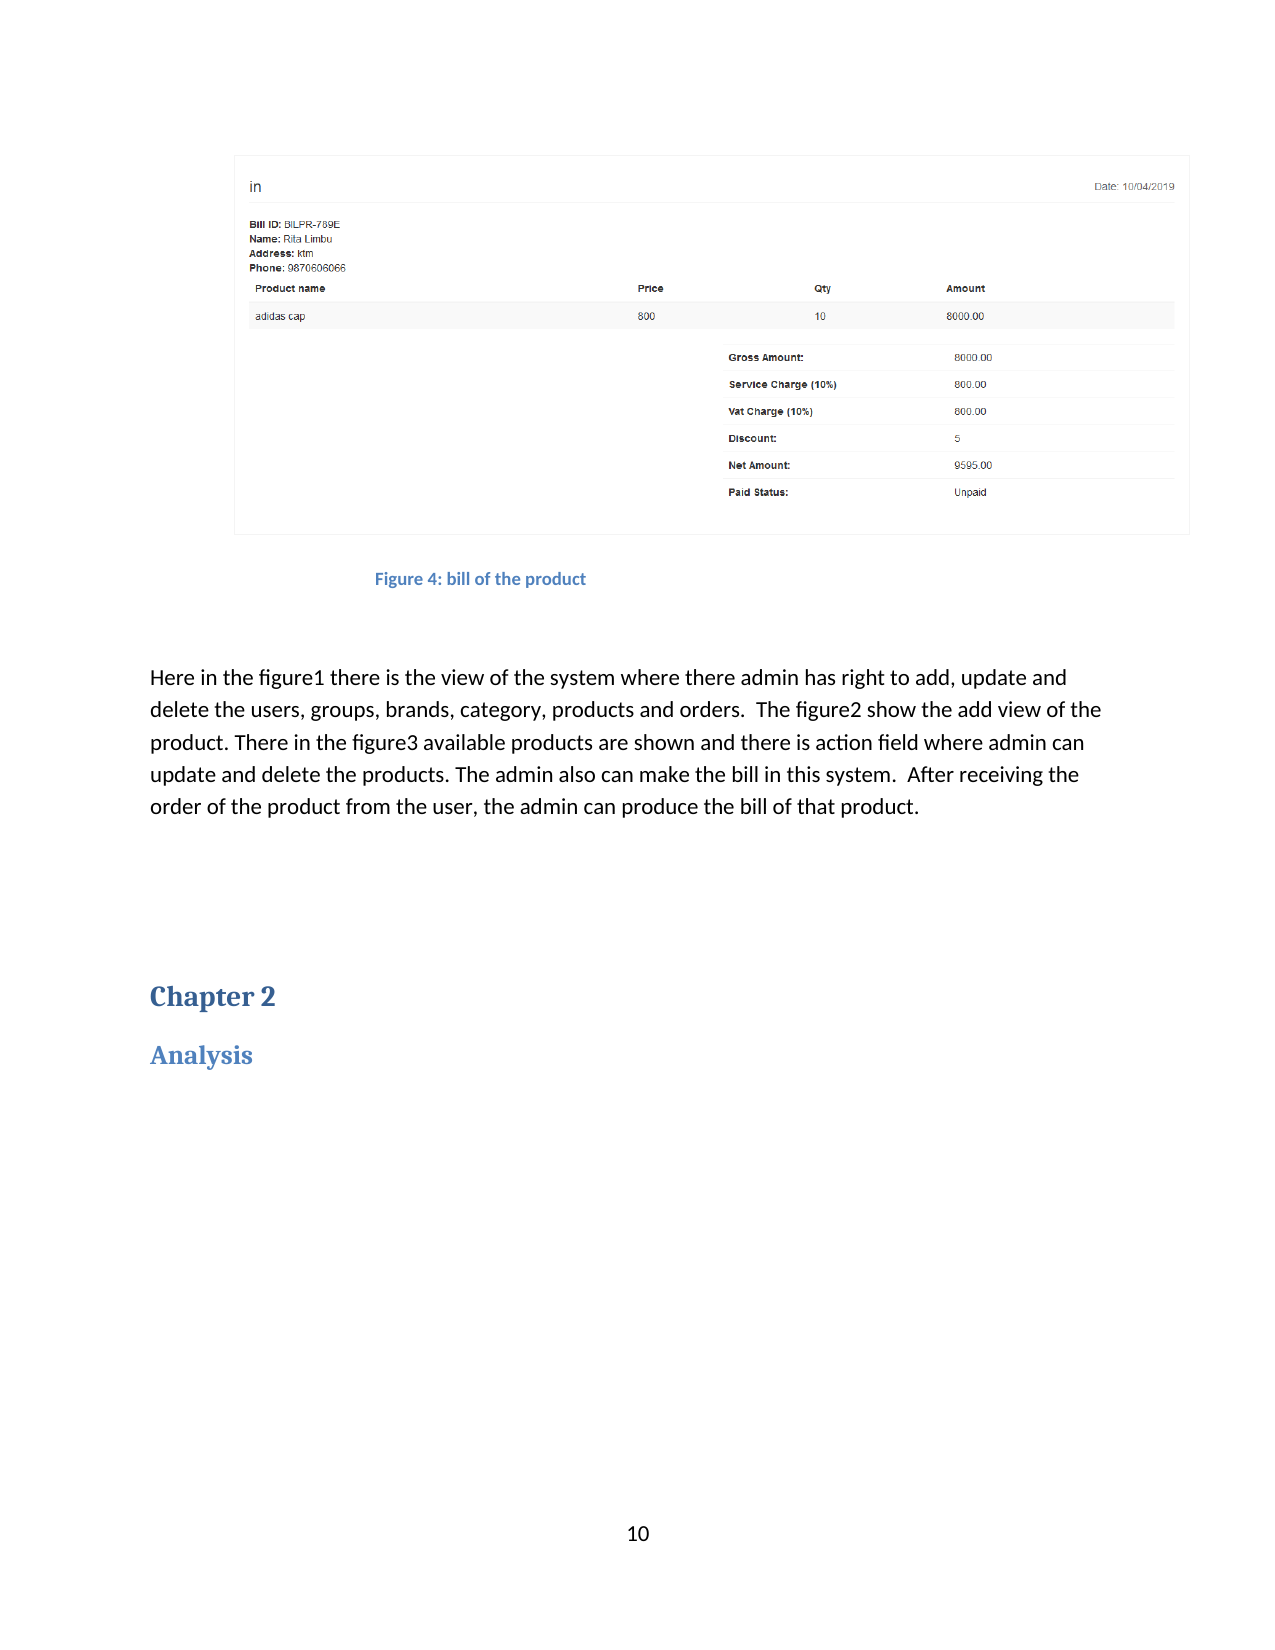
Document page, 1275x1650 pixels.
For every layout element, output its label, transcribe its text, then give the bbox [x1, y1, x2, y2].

subtitle Chapter 2 [150, 980, 1125, 1014]
subtitle Analysis [150, 1040, 1125, 1071]
text Here in the figure1 there is the view of the system where there admin has right to add, update and delete the users, groups, brands, category, products and orders. The figure2 show the add view of the product. There in the figure3 available products are shown and there is action field where admin can update and delete the products. The admin also can make the bill in this system. After receiving the order of the product from the user, the admin can produce the bill of that product. [150, 663, 1125, 820]
picture [225, 150, 1200, 542]
